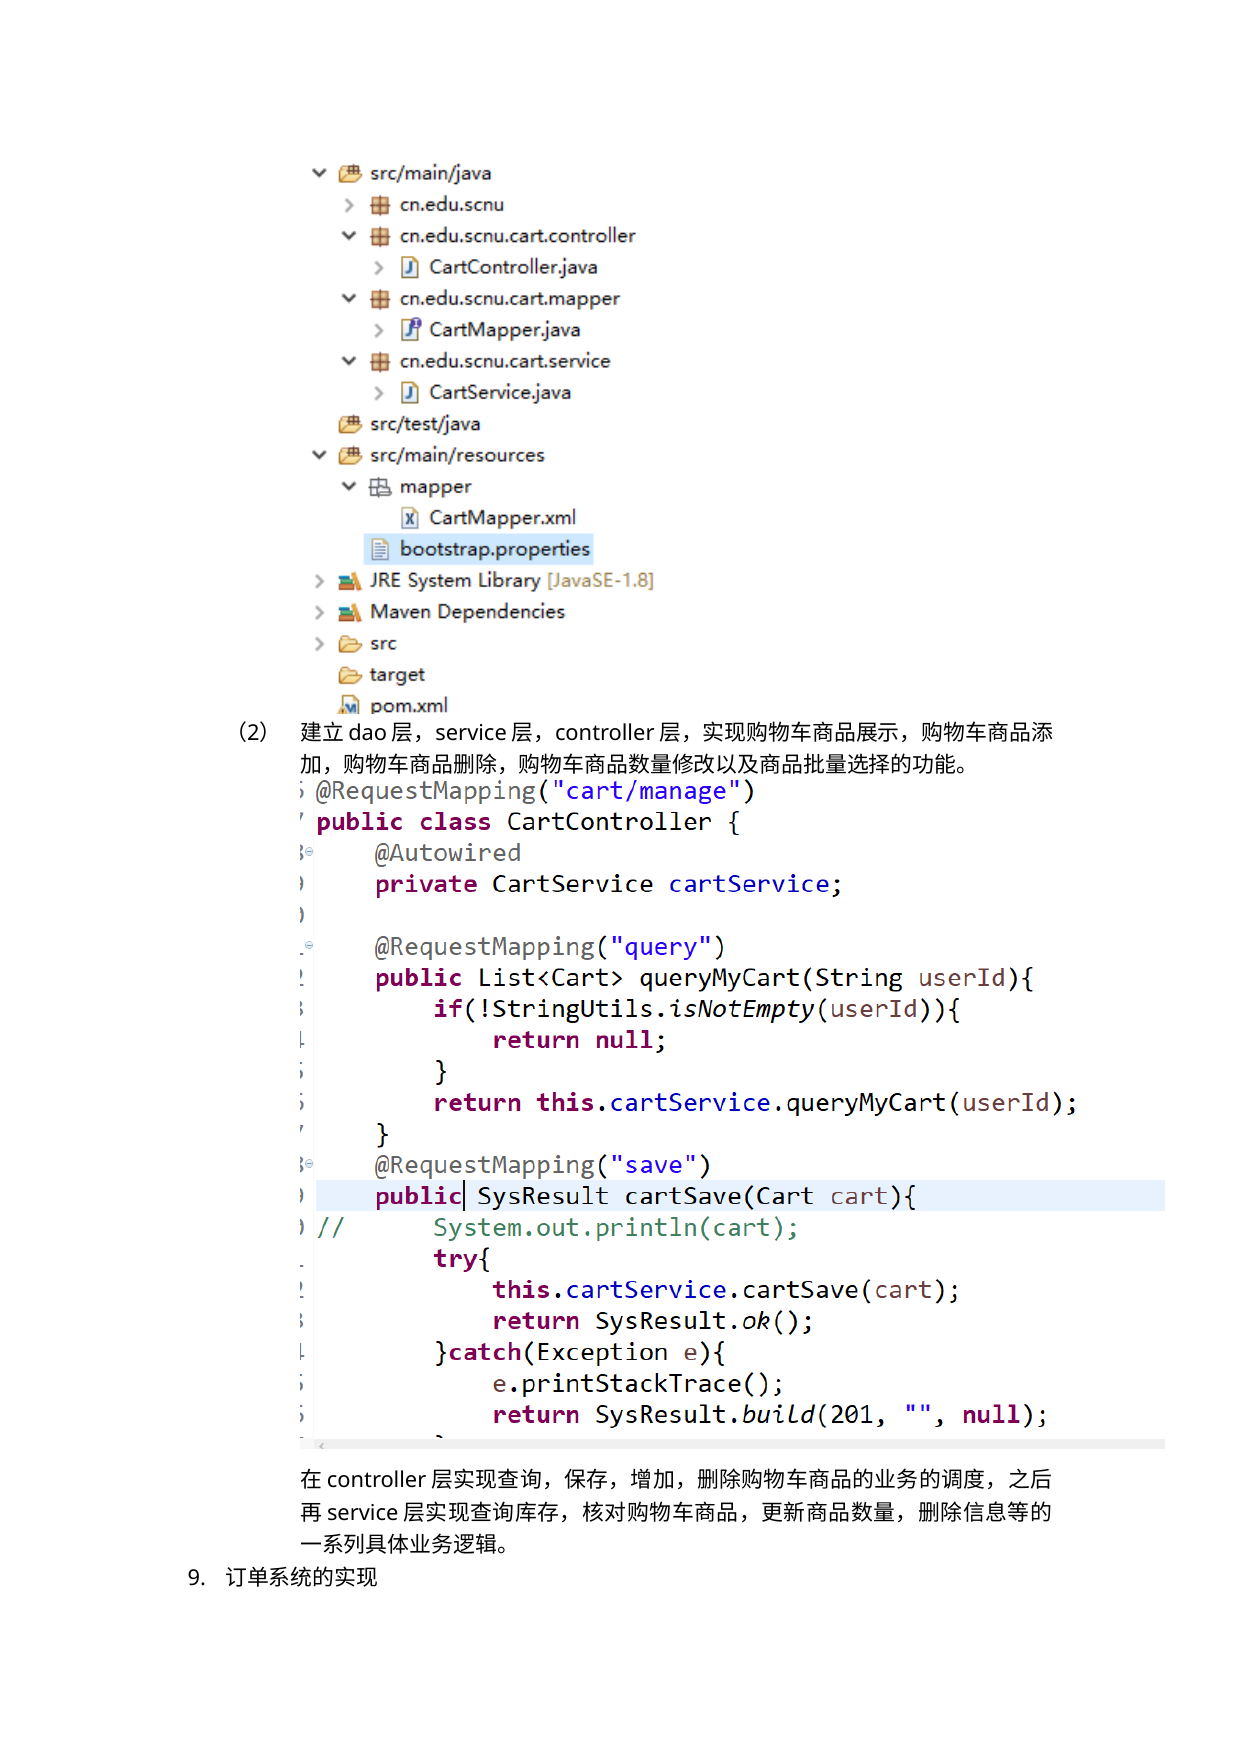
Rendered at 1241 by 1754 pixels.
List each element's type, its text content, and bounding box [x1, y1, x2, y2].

list 建立dao层，service层，controller层，实现购物车商品展示，购物车商品添加，购物车商品删除，购物车商品数量修改以及商品批量选择的功能。 [225, 714, 1053, 779]
list 在controller层实现查询，保存，增加，删除购物车商品的业务的调度，之后再service层实现查询库存，核对购物车商品，更新商品数量，删除信息等的一系列具体业务逻辑。 [300, 1462, 1053, 1559]
picture [300, 779, 1166, 1449]
picture [300, 162, 661, 714]
list 订单系统的实现 [187, 1559, 1053, 1592]
